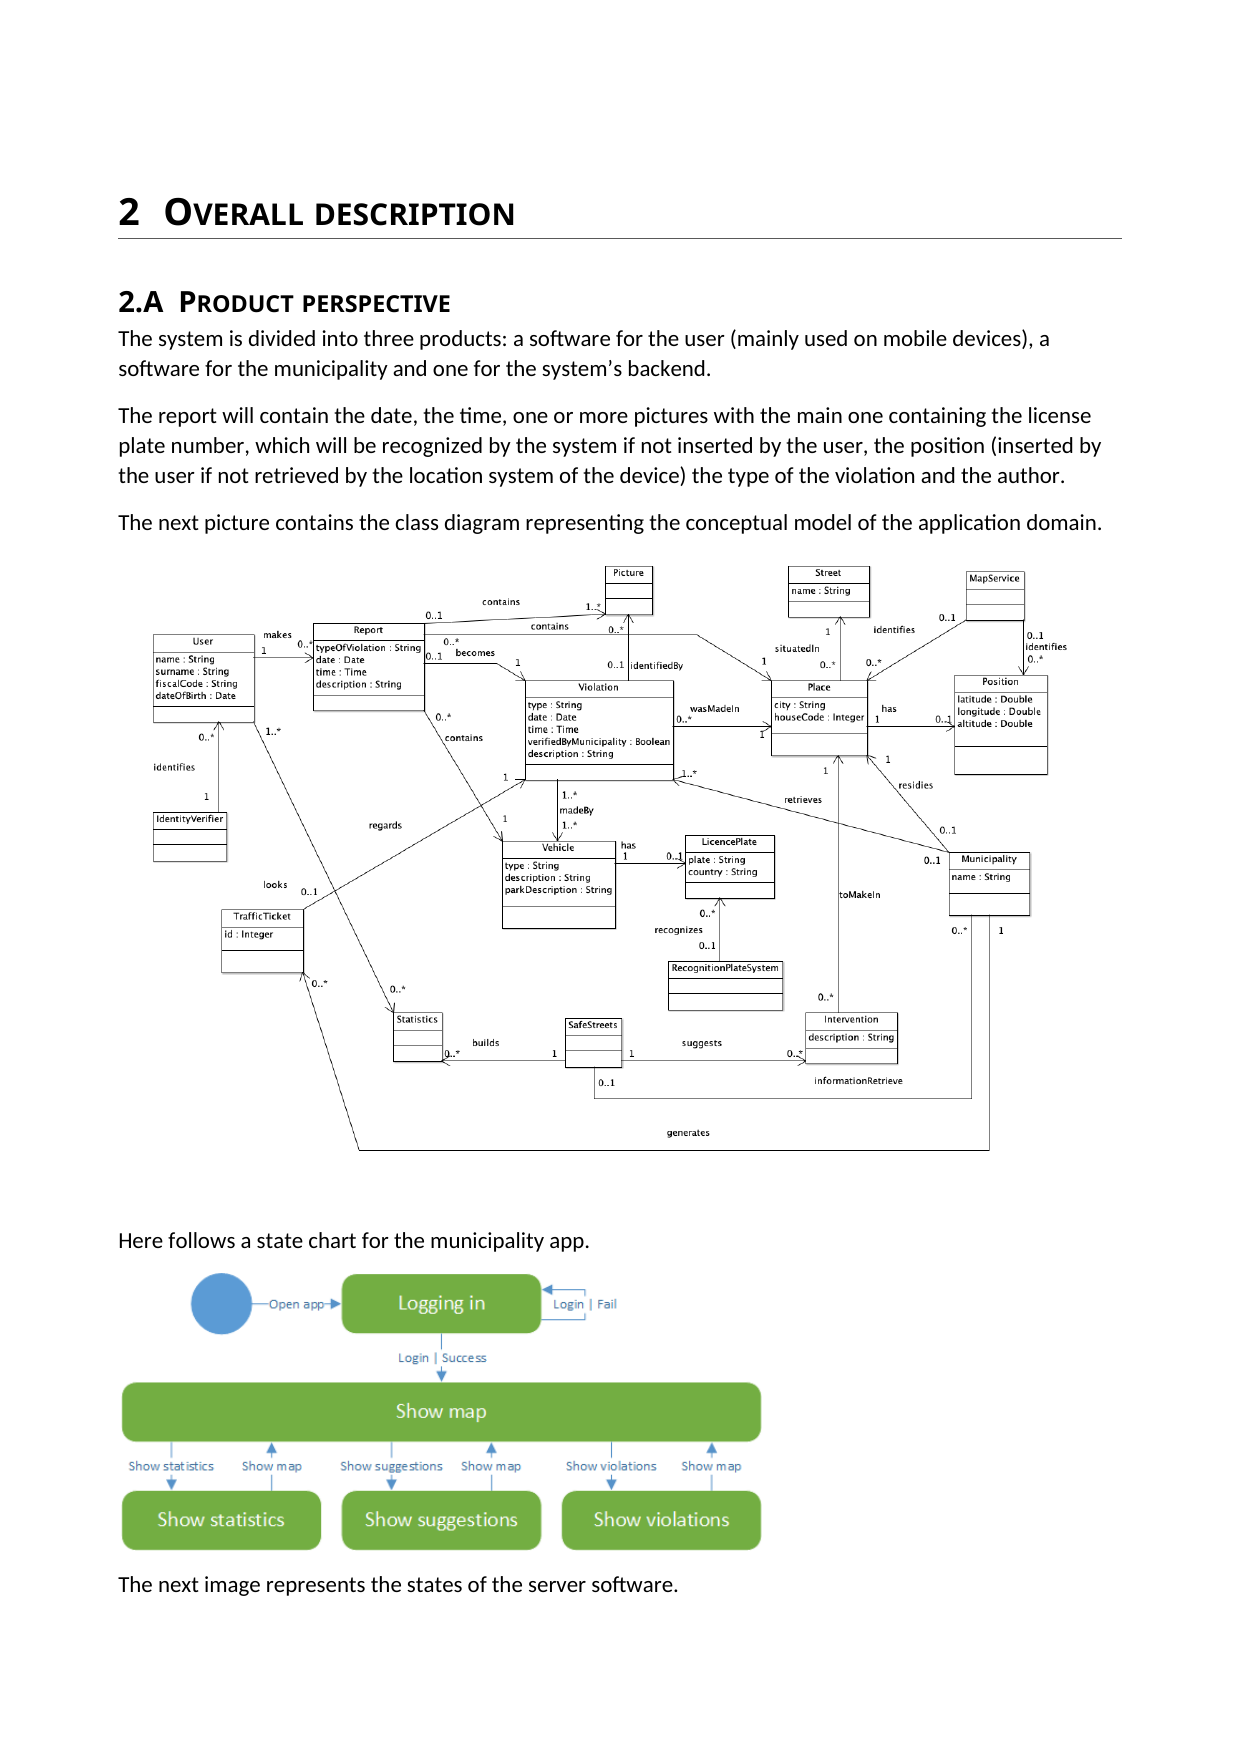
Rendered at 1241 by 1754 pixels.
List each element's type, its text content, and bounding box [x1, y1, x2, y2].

subtitle Overall description [118, 185, 1122, 238]
text The next image represents the states of the server software. [118, 1570, 1122, 1598]
subtitle Product perspective [118, 281, 1122, 321]
text The system is divided into three products: a software for the user (mainly used on mobile devices), a software for the municipality and one for the system’s backend. [118, 324, 1122, 382]
text The next picture contains the class diagram representing the conceptual model of the application domain. [118, 508, 1122, 536]
text Here follows a state chart for the municipality app. [118, 1226, 1122, 1254]
picture [118, 555, 1123, 1207]
text The report will contain the date, the time, one or more pictures with the main one containing the license plate number, which will be recognized by the system if not inserted by the user, the position (inserted by the user if not retrieved by the location system of the device) the type of the violation and the author. [118, 401, 1122, 489]
picture [118, 1272, 765, 1552]
